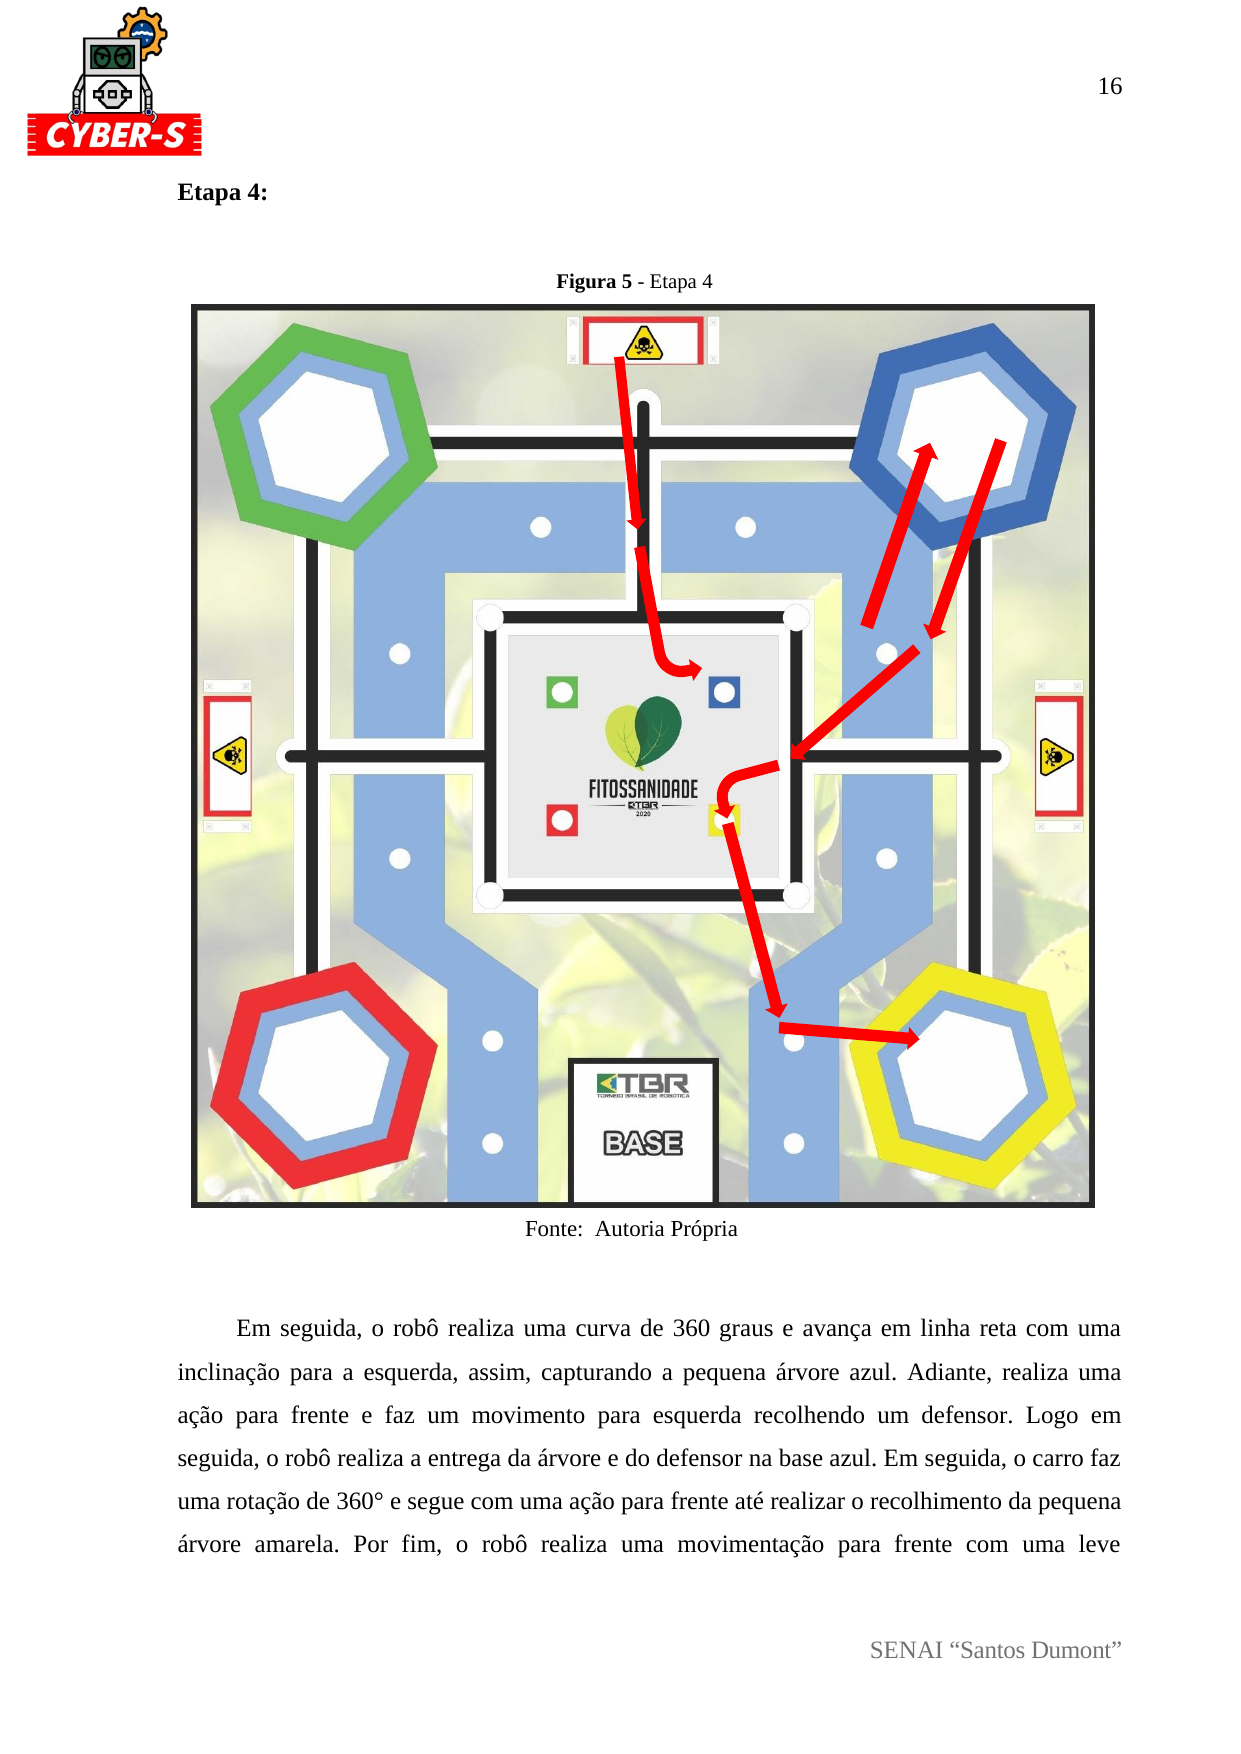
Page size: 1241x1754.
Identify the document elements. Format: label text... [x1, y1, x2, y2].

picture [18, 5, 211, 162]
text Etapa 4: [177, 177, 1122, 206]
picture [191, 304, 1095, 1208]
